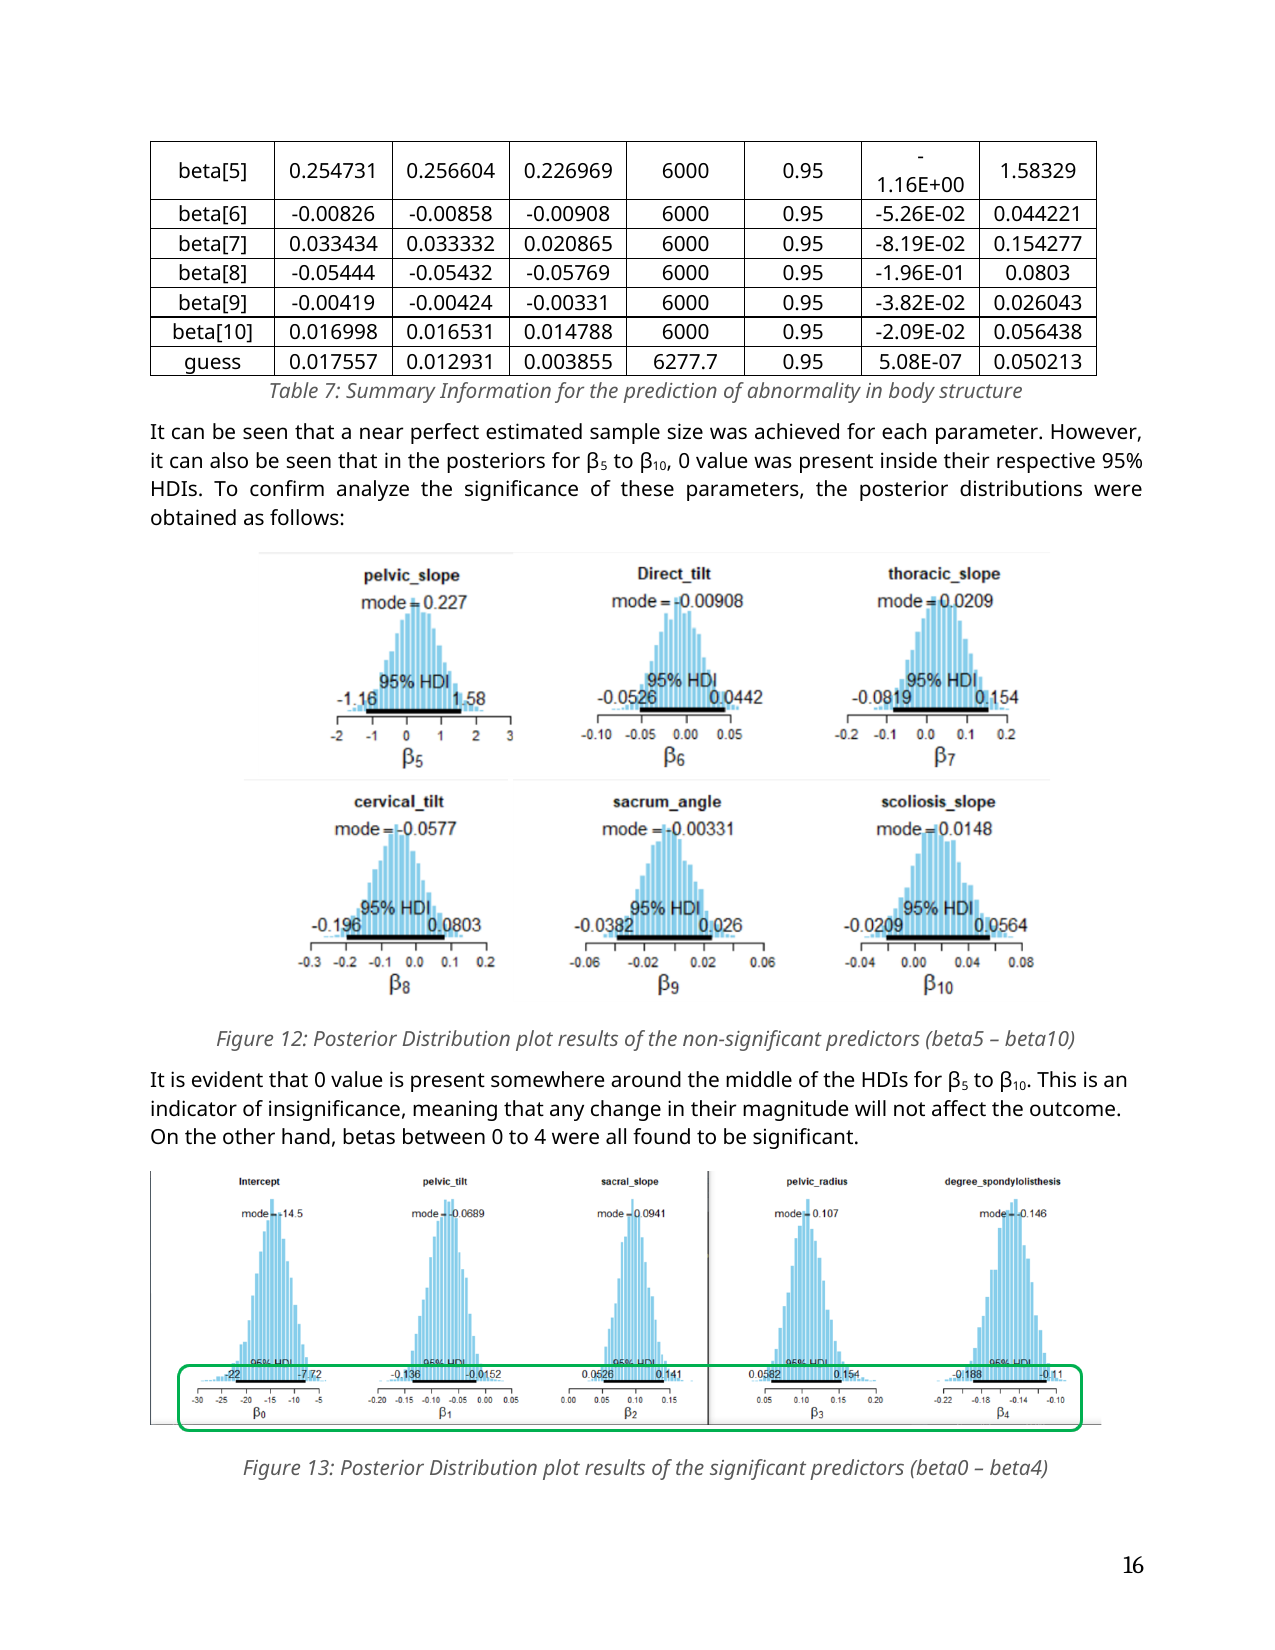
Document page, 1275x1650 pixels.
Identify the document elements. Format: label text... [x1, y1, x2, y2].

table_cell 0.014788 [510, 318, 626, 346]
table_cell 0.020865 [510, 229, 626, 257]
table_cell -1.16E+00 [862, 142, 979, 198]
table_cell 6000 [627, 200, 744, 228]
table_cell 0.026043 [980, 288, 1096, 316]
table_cell beta[8] [151, 259, 274, 287]
table_cell 0.017557 [275, 347, 392, 375]
table_cell 0.033434 [275, 229, 392, 257]
table_cell -5.26E-02 [862, 200, 979, 228]
table_cell 0.056438 [980, 318, 1096, 346]
table_cell 0.012931 [393, 347, 509, 375]
table_cell -0.05444 [275, 259, 392, 287]
table_cell beta[9] [151, 288, 274, 316]
table_cell 0.016998 [275, 318, 392, 346]
table_cell -8.19E-02 [862, 229, 979, 257]
table_cell 0.154277 [980, 229, 1096, 257]
table_cell 0.254731 [275, 142, 392, 198]
table_cell 0.95 [745, 288, 861, 316]
table_cell 0.003855 [510, 347, 626, 375]
table_cell 0.95 [745, 259, 861, 287]
picture [150, 1171, 1102, 1432]
table_cell 0.95 [745, 142, 861, 198]
picture [243, 552, 1050, 1004]
table_cell -0.00858 [393, 200, 509, 228]
table_cell beta[7] [151, 229, 274, 257]
table_cell -0.05432 [393, 259, 509, 287]
table_cell 6277.7 [627, 347, 744, 375]
text It is evident that 0 value is present somewhere around the middle of the HDIs for β5 to β10. This is an indicator of insignificance, meaning that any change in their magnitude will not affect the outcome. On the other hand, betas between 0 to 4 were all found to be significant. [150, 1065, 1144, 1151]
table_cell 5.08E-07 [862, 347, 979, 375]
table_cell 6000 [627, 259, 744, 287]
text It can be seen that a near perfect estimated sample size was achieved for each parameter. However, it can also be seen that in the posteriors for β5 to β10, 0 value was present inside their respective 95% HDIs. To confirm analyze the significance of these parameters, the posterior distributions were obtained as follows: [150, 417, 1144, 531]
table_cell beta[10] [151, 318, 274, 346]
table_cell 0.256604 [393, 142, 509, 198]
table_cell 0.95 [745, 318, 861, 346]
table_cell -0.00826 [275, 200, 392, 228]
text Table 7: Summary Information for the prediction of abnormality in body structure [150, 376, 1144, 405]
table_cell 0.95 [745, 347, 861, 375]
table_cell 0.016531 [393, 318, 509, 346]
table_cell 1.58329 [980, 142, 1096, 198]
table_cell 0.95 [745, 200, 861, 228]
table_cell -0.00424 [393, 288, 509, 316]
table_cell 0.050213 [980, 347, 1096, 375]
table_cell guess [151, 347, 274, 375]
table_cell 6000 [627, 288, 744, 316]
table_cell beta[5] [151, 142, 274, 198]
table_cell -3.82E-02 [862, 288, 979, 316]
table_cell -0.00419 [275, 288, 392, 316]
table_cell -0.00908 [510, 200, 626, 228]
table_cell 0.0803 [980, 259, 1096, 287]
table_cell 6000 [627, 142, 744, 198]
table_cell 0.226969 [510, 142, 626, 198]
table_cell -1.96E-01 [862, 259, 979, 287]
table_cell 0.044221 [980, 200, 1096, 228]
table_cell 0.95 [745, 229, 861, 257]
text Figure 13: Posterior Distribution plot results of the significant predictors (beta0 – beta4) [150, 1453, 1144, 1481]
table_cell -0.00331 [510, 288, 626, 316]
table_cell 0.033332 [393, 229, 509, 257]
table_cell -0.05769 [510, 259, 626, 287]
table_cell 6000 [627, 318, 744, 346]
text Figure 12: Posterior Distribution plot results of the non-significant predictors (beta5 – beta10) [150, 1024, 1144, 1053]
table_cell beta[6] [151, 200, 274, 228]
table_cell 6000 [627, 229, 744, 257]
table_cell -2.09E-02 [862, 318, 979, 346]
